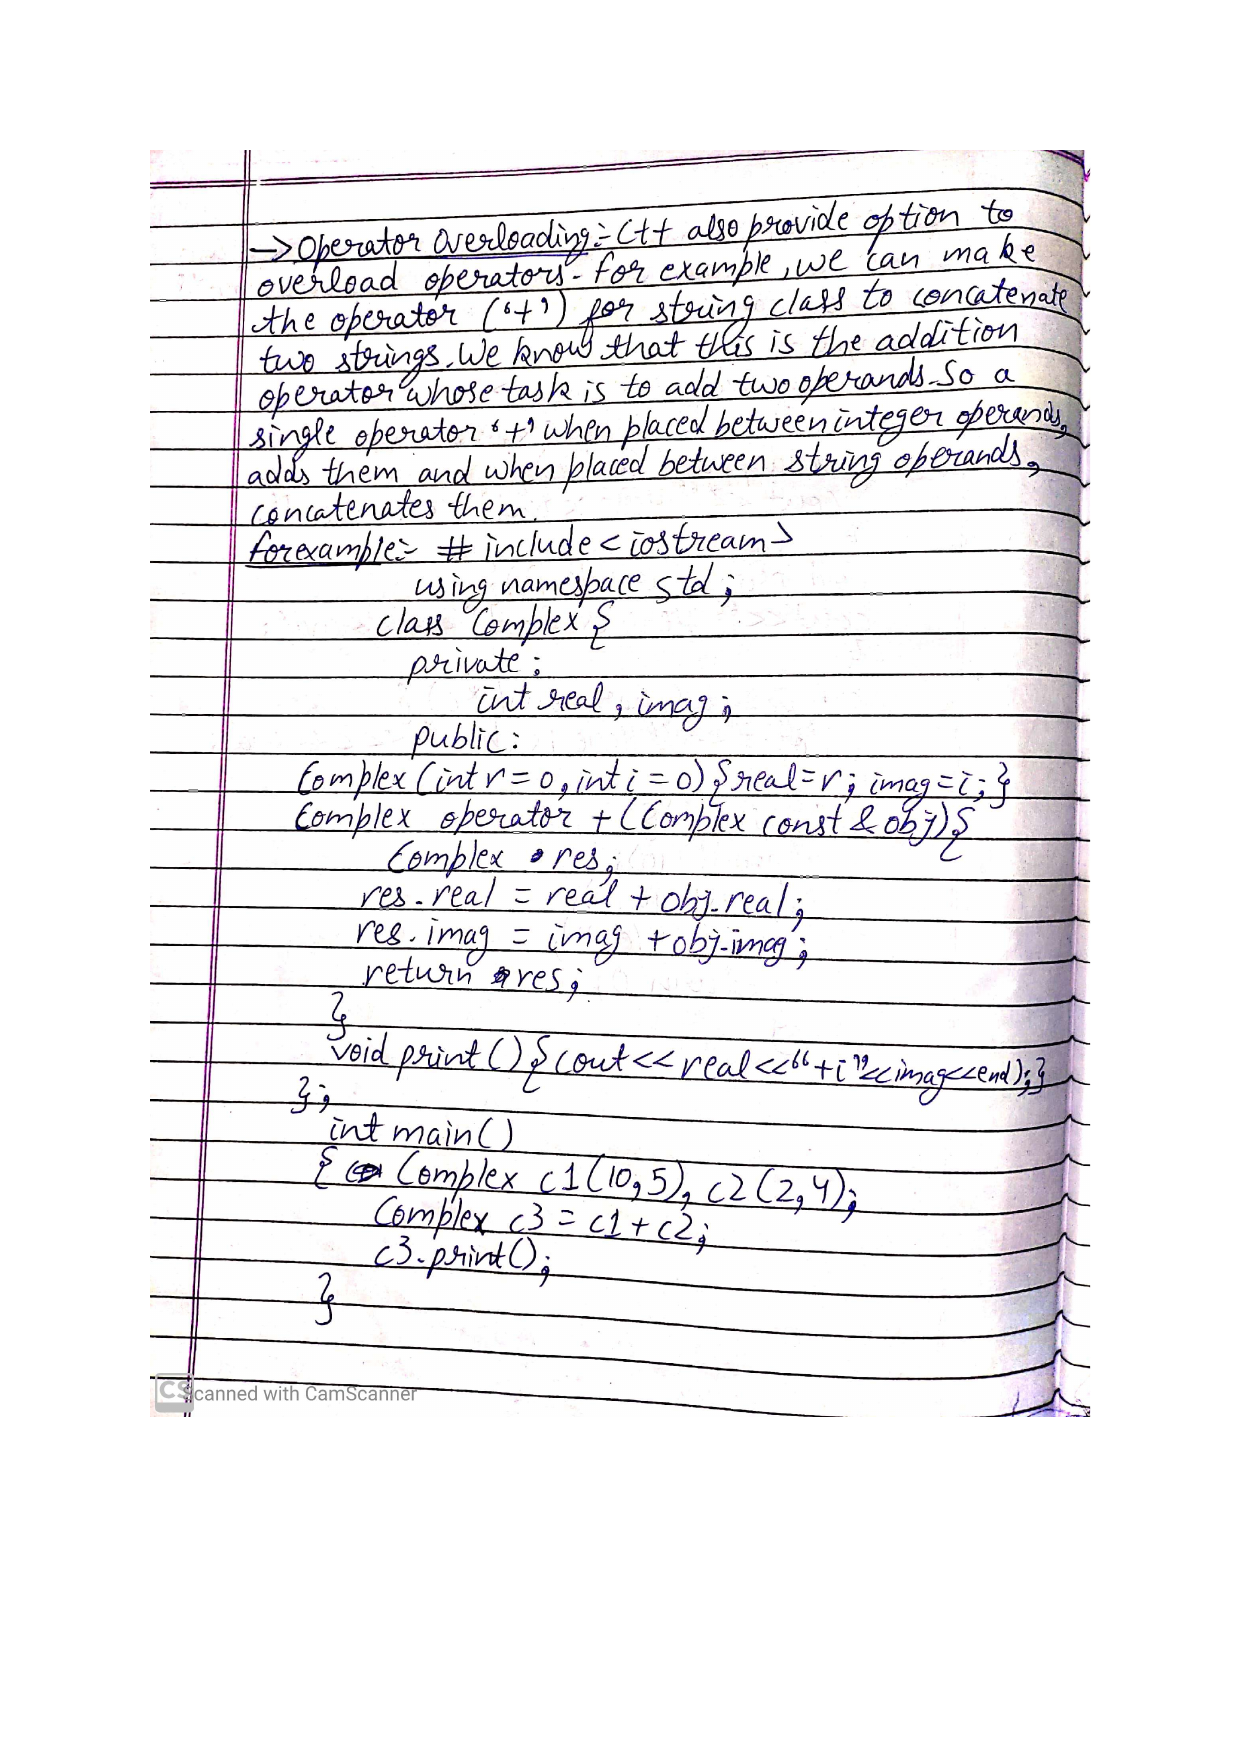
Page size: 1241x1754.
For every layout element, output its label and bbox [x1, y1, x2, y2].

picture [150, 150, 1091, 1417]
